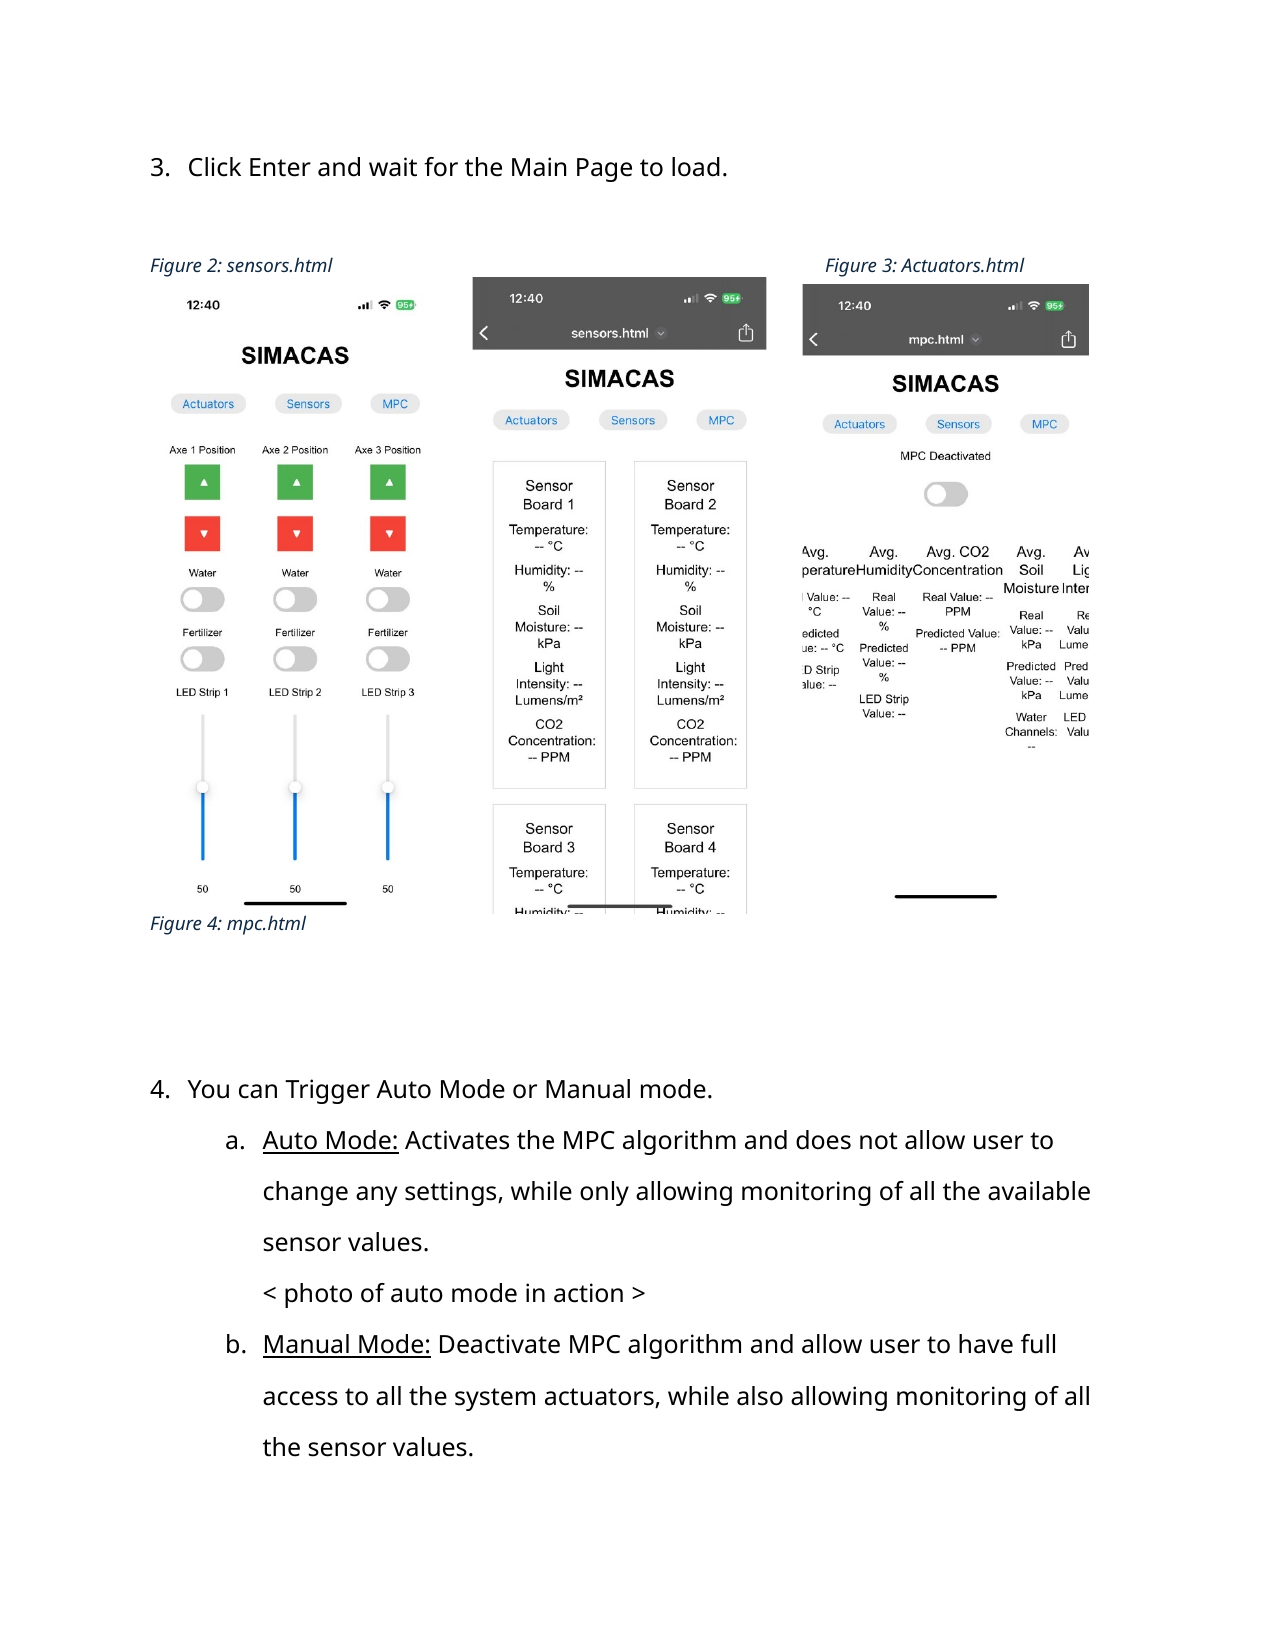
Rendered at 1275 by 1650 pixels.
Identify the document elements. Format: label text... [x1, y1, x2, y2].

picture [802, 284, 1089, 904]
list < photo of auto mode in action > [262, 1276, 1125, 1310]
list You can Trigger Auto Mode or Manual mode. [150, 1072, 1125, 1106]
picture [472, 277, 767, 914]
list Click Enter and wait for the Main Page to load. [150, 150, 1125, 184]
picture [150, 283, 440, 911]
list Auto Mode: Activates the MPC algorithm and does not allow user to change any settings, while only allowing monitoring of all the available sensor values. [225, 1123, 1125, 1259]
list Manual Mode: Deactivate MPC algorithm and allow user to have full access to all the system actuators, while also allowing monitoring of all the sensor values. [225, 1327, 1125, 1463]
